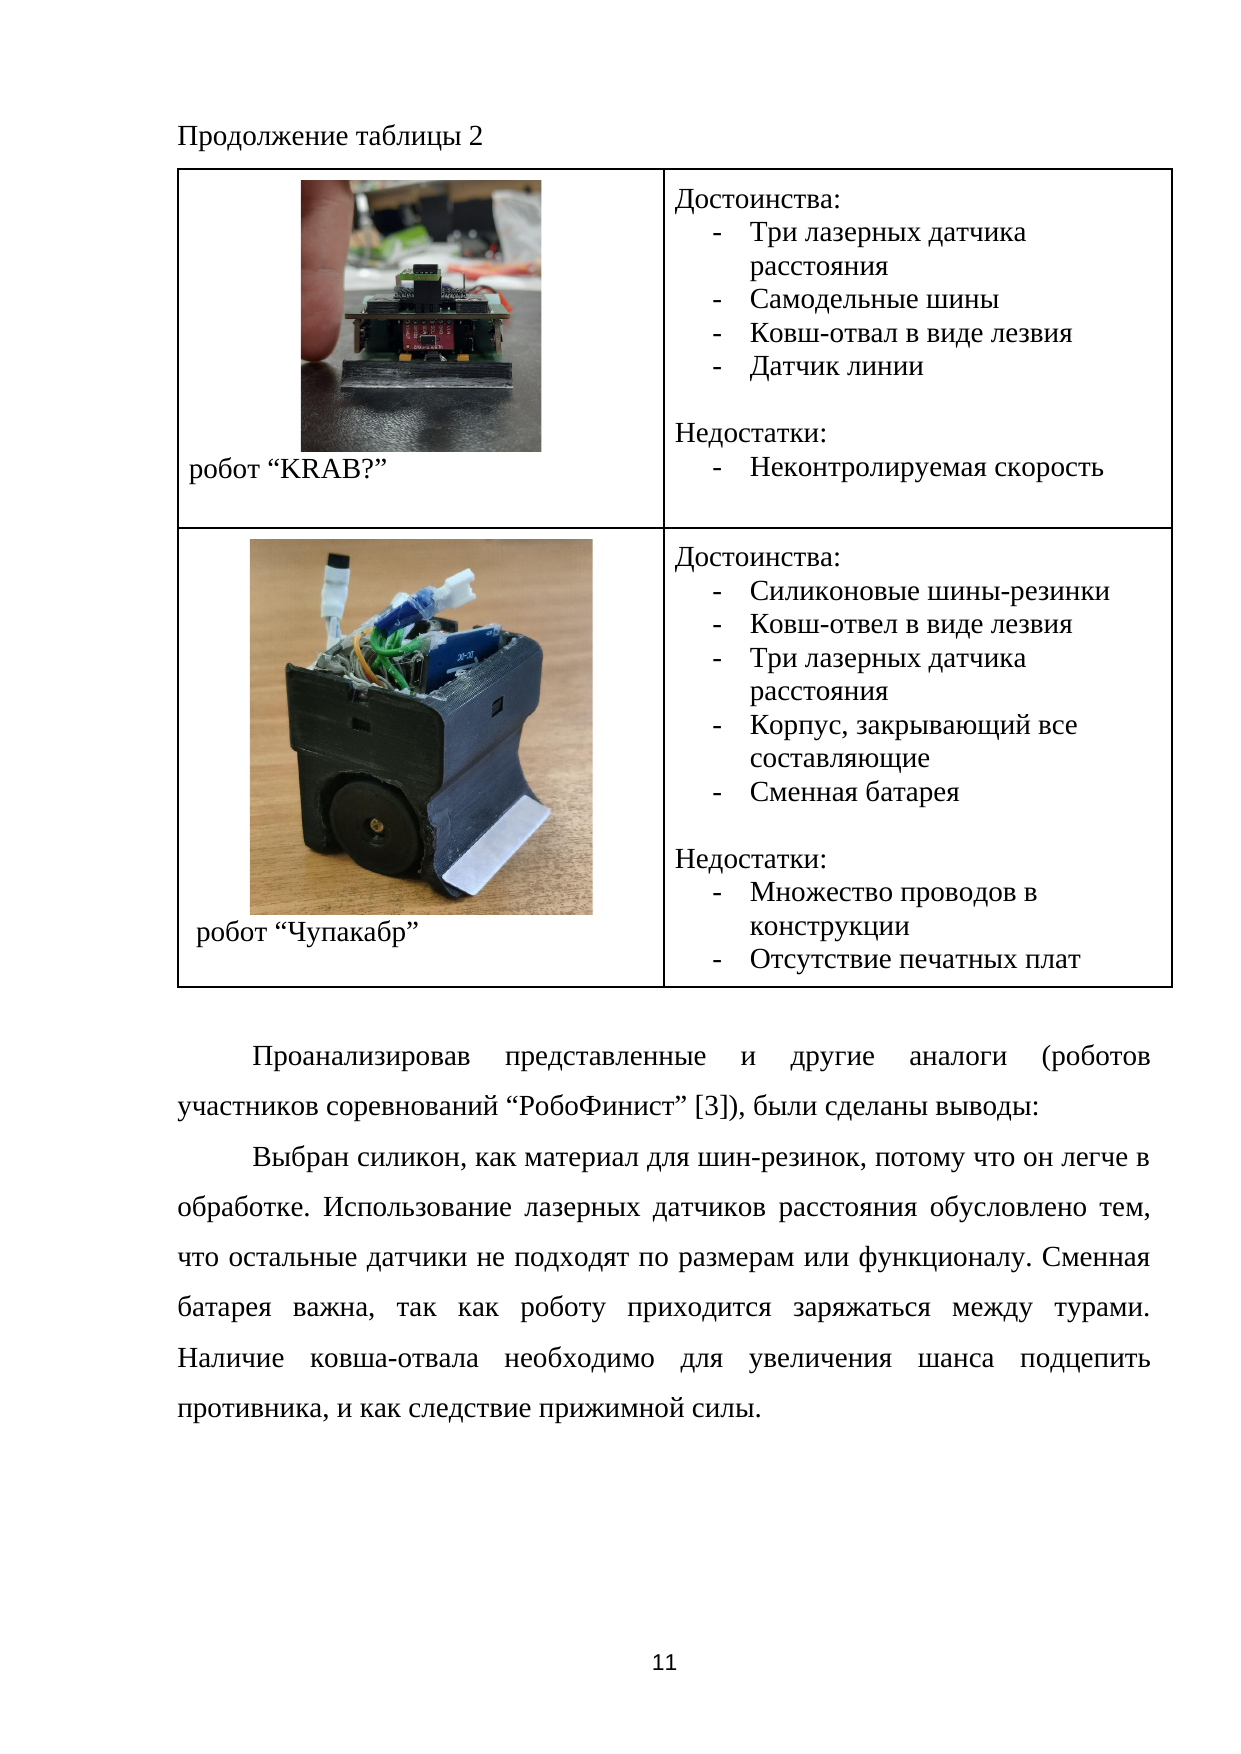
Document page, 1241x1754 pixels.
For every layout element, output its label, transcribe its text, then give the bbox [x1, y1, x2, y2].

picture [249, 539, 593, 915]
text Выбран силикон, как материал для шин-резинок, потому что он легче в обработке. Использование лазерных датчиков расстояния обусловлено тем, что остальные датчики не подходят по размерам или функционалу. Сменная батарея важна, так как роботу приходится заряжаться между турами. Наличие ковша-отвала необходимо для увеличения шанса подцепить противника, и как следствие прижимной силы. [177, 1139, 1152, 1424]
picture [300, 180, 542, 452]
text Проанализировав представленные и другие аналоги (роботов участников соревнований “РобоФинист” [3]), были сделаны выводы: [177, 1038, 1152, 1122]
table_cell Достоинства: Силиконовые шины-резинки Ковш-отвел в виде лезвия Три лазерных датчика расстояния Корпус, закрывающий все составляющие Сменная батарея Недостатки: Множество проводов в конструкции Отсутствие печатных плат [665, 529, 1171, 986]
table_header робот “KRAB?” [179, 170, 663, 527]
text Продолжение таблицы 2 [177, 118, 1152, 152]
table_header Достоинства: Три лазерных датчика расстояния Самодельные шины Ковш-отвал в виде лезвия Датчик линии Недостатки: Неконтролируемая скорость [665, 170, 1171, 527]
table_cell робот “Чупакабр” [179, 529, 663, 986]
